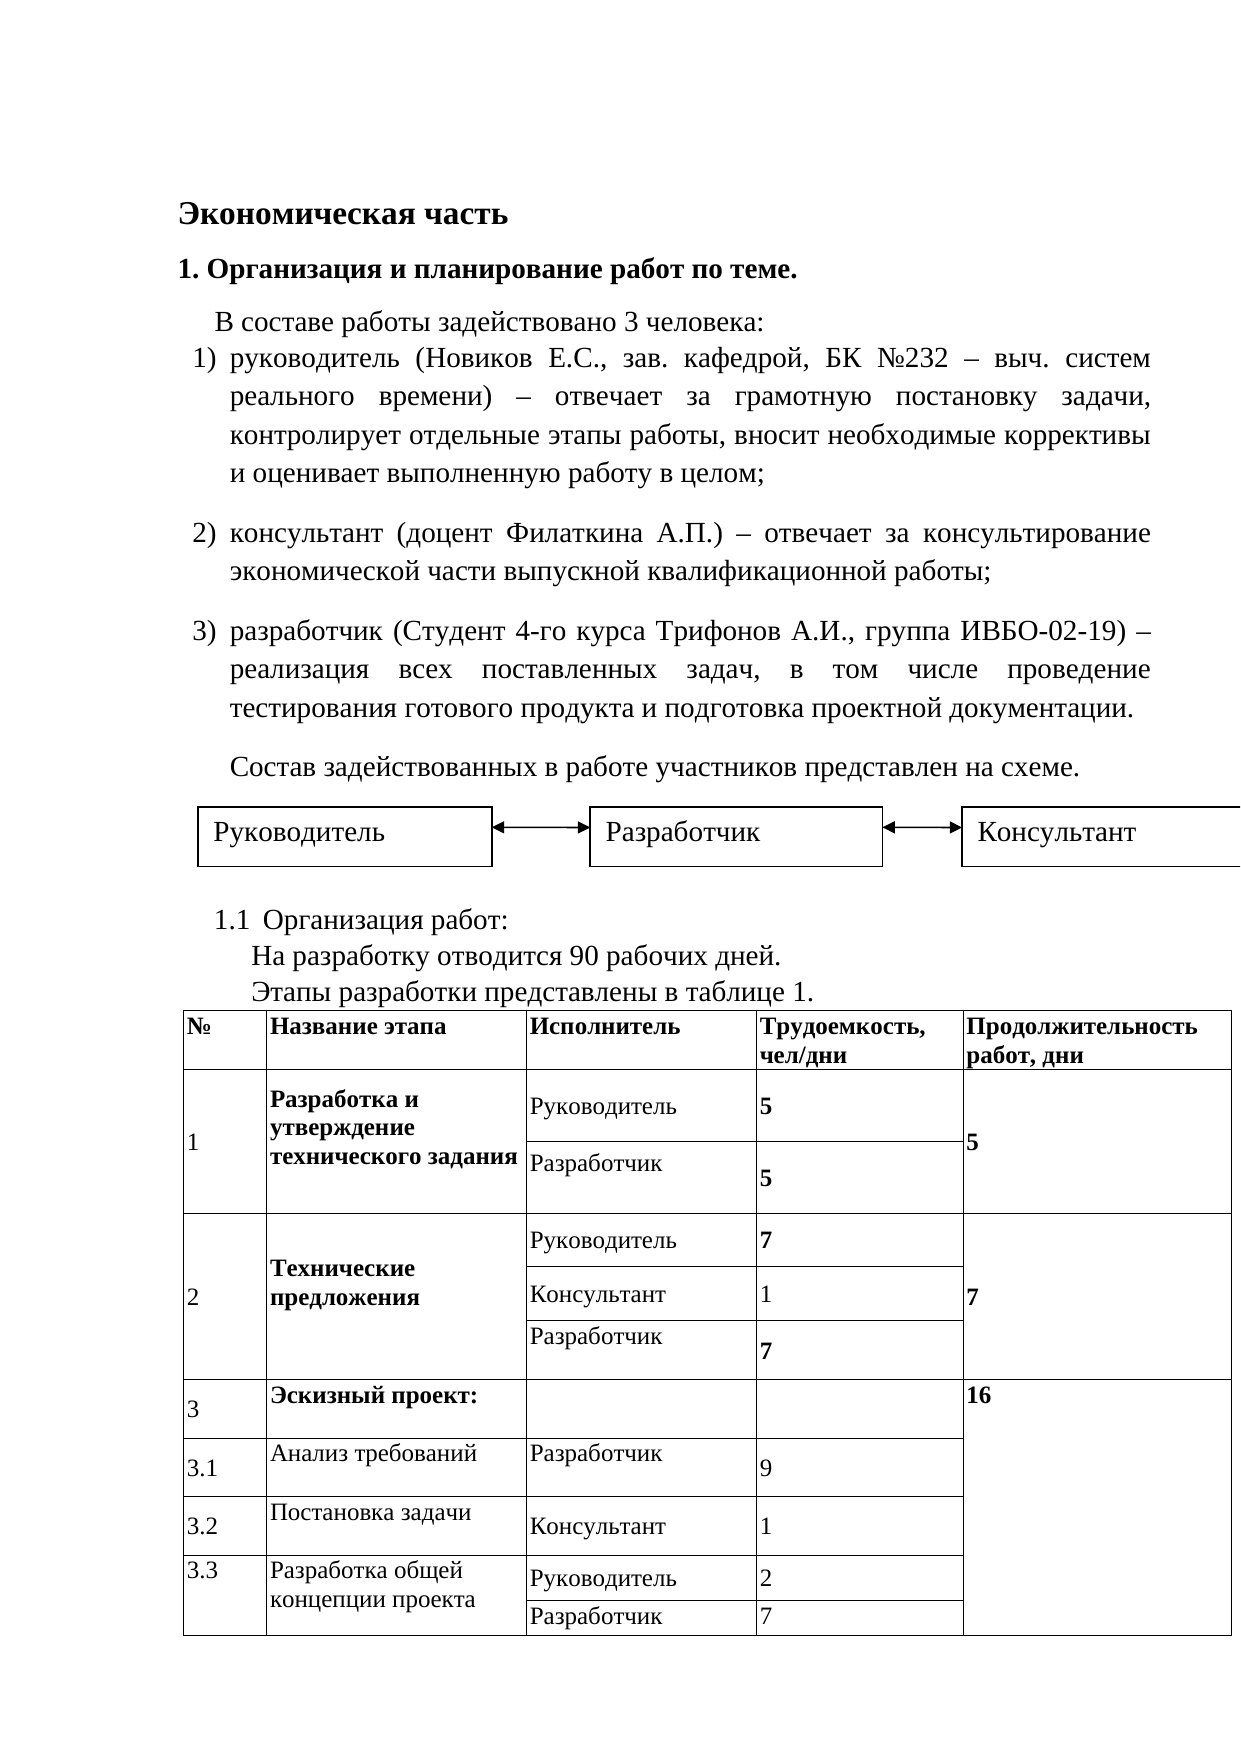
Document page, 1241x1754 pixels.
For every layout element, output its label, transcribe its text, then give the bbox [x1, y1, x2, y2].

text 1.1 Организация работ: [177, 902, 1152, 935]
table_cell 5 [964, 1070, 1231, 1212]
list Состав задействованных в работе участников представлен на схеме. [229, 749, 1152, 783]
table_cell Разработчик [527, 1142, 756, 1212]
list разработчик (Студент 4-го курса Трифонов А.И., группа ИВБО-02-19) – реализация всех поставленных задач, в том числе проведение тестирования готового продукта и подготовка проектной документации. [192, 613, 1152, 723]
table_header Трудоемкость, чел/дни [757, 1011, 963, 1069]
table_cell 3 [184, 1380, 266, 1437]
table_header Продолжительность работ, дни [964, 1011, 1231, 1069]
table_cell 16 [964, 1380, 1231, 1635]
table_cell 7 [757, 1601, 963, 1635]
table_cell 1 [757, 1497, 963, 1554]
table_cell 3.3 [184, 1556, 266, 1635]
text 1. Организация и планирование работ по теме. [177, 251, 1152, 284]
text На разработку отводится 90 рабочих дней. [177, 938, 1152, 971]
table_header Исполнитель [527, 1011, 756, 1069]
subtitle Экономическая часть [177, 193, 1152, 232]
table_cell Постановка задачи [267, 1497, 526, 1554]
table_cell [757, 1380, 963, 1437]
table_cell 9 [757, 1439, 963, 1496]
text В составе работы задействовано 3 человека: [214, 304, 1152, 337]
table_cell 3.1 [184, 1439, 266, 1496]
table_cell Технические предложения [267, 1214, 526, 1379]
table_cell 1 [757, 1267, 963, 1320]
table_header Название этапа [267, 1011, 526, 1069]
table_cell Разработчик [527, 1321, 756, 1379]
table_cell Разработчик [527, 1601, 756, 1635]
table_cell 7 [964, 1214, 1231, 1379]
table_cell Руководитель [527, 1214, 756, 1266]
table_cell Разработка общей концепции проекта [267, 1556, 526, 1635]
table_cell Анализ требований [267, 1439, 526, 1496]
table_cell 1 [184, 1070, 266, 1212]
table_cell Эскизный проект: [267, 1380, 526, 1437]
table_cell 7 [757, 1321, 963, 1379]
table_cell Разработка и утверждение технического задания [267, 1070, 526, 1212]
table_cell 7 [757, 1214, 963, 1266]
table_cell 5 [757, 1070, 963, 1141]
text Этапы разработки представлены в таблице 1. [177, 974, 1152, 1008]
table_cell Разработчик [527, 1439, 756, 1496]
list руководитель (Новиков Е.С., зав. кафедрой, БК №232 – выч. систем реального времени) – отвечает за грамотную постановку задачи, контролирует отдельные этапы работы, вносит необходимые коррективы и оценивает выполненную работу в целом; [192, 340, 1152, 489]
table_cell 2 [757, 1556, 963, 1600]
table_cell Руководитель [527, 1070, 756, 1141]
table_cell Консультант [527, 1267, 756, 1320]
table_cell 3.2 [184, 1497, 266, 1554]
table_header № [184, 1011, 266, 1069]
list консультант (доцент Филаткина А.П.) – отвечает за консультирование экономической части выпускной квалификационной работы; [192, 515, 1152, 587]
table_cell 2 [184, 1214, 266, 1379]
table_cell 5 [757, 1142, 963, 1212]
table_cell Руководитель [527, 1556, 756, 1600]
table_cell [527, 1380, 756, 1437]
table_cell Консультант [527, 1497, 756, 1554]
